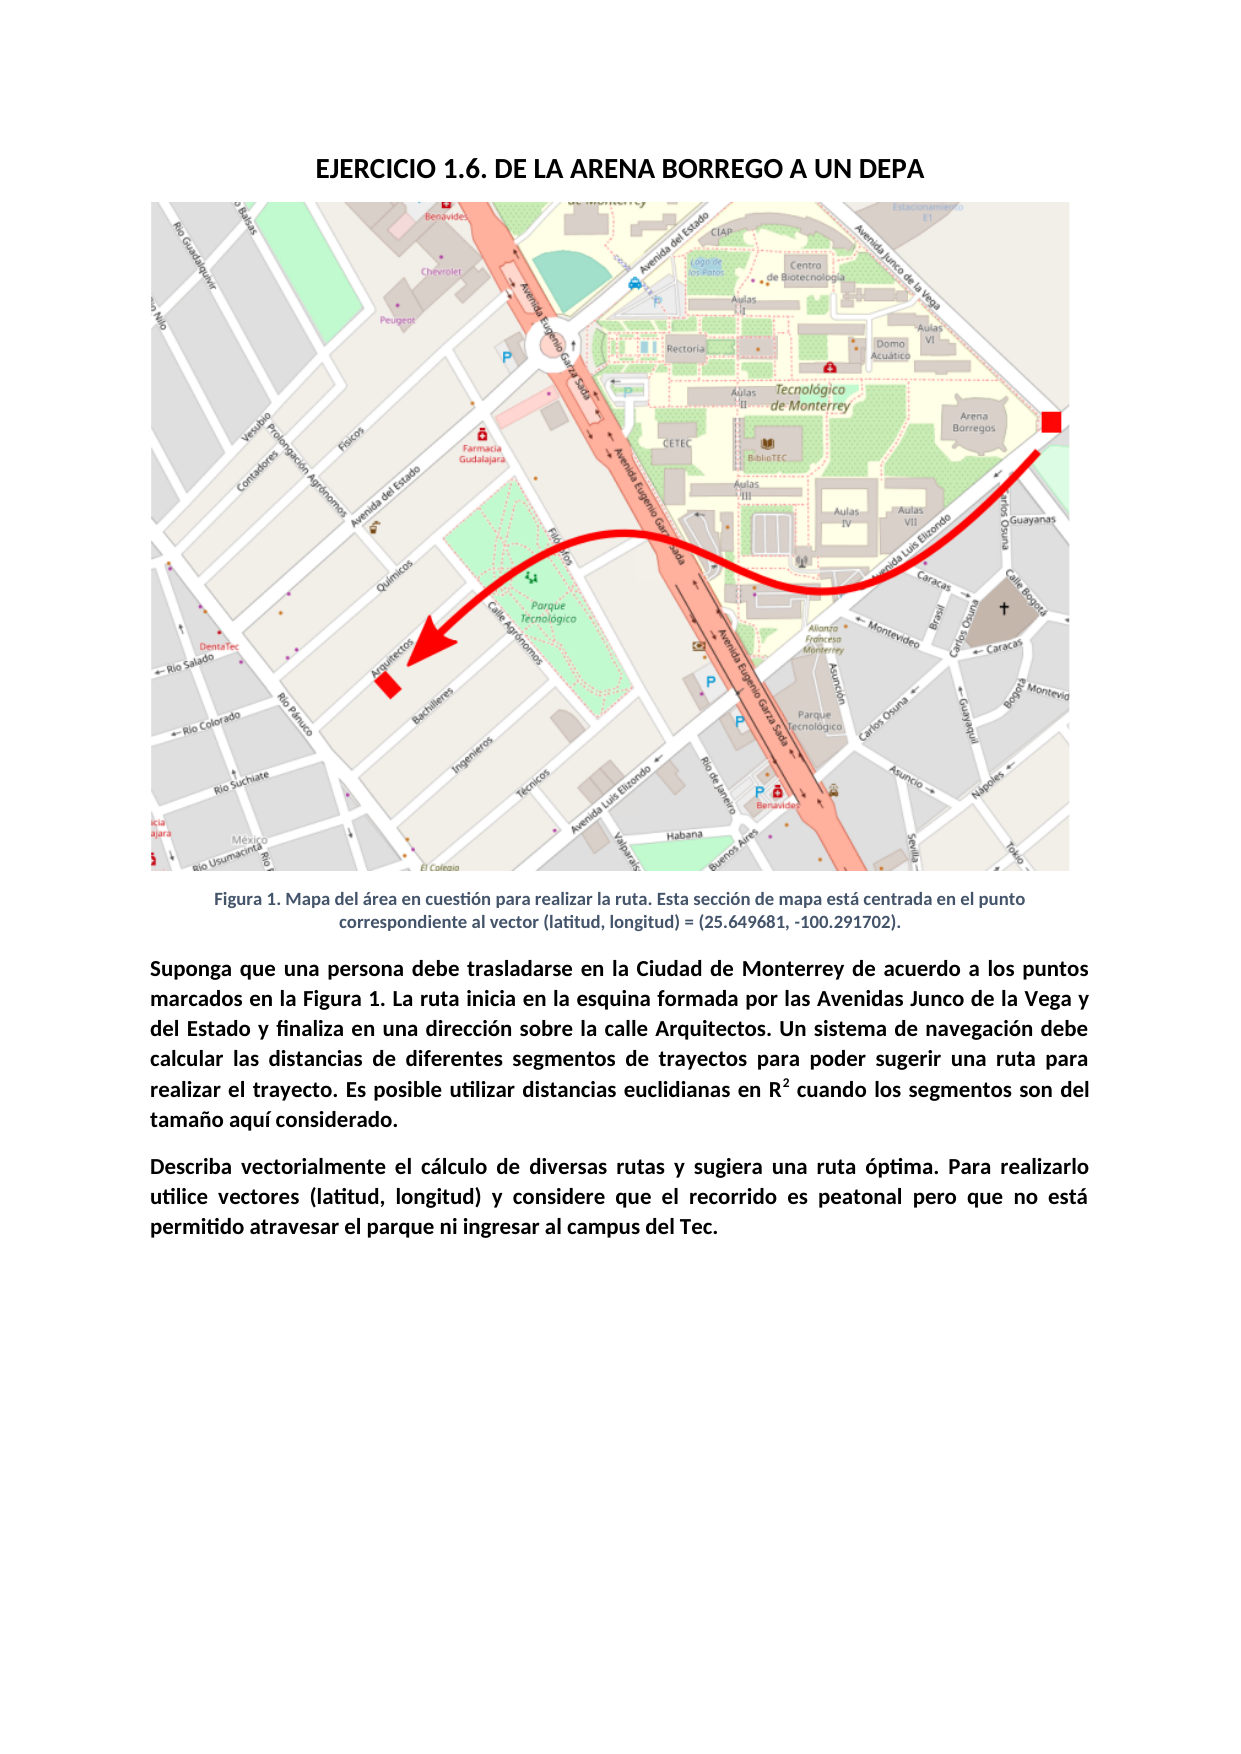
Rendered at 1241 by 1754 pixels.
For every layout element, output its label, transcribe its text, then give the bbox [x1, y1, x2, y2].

picture [150, 202, 1070, 871]
text Figura 1. Mapa del área en cuestión para realizar la ruta. Esta sección de mapa está centrada en el punto correspondiente al vector (latitud, longitud) = (25.649681, -100.291702). [150, 887, 1090, 933]
text Describa vectorialmente el cálculo de diversas rutas y sugiera una ruta óptima. Para realizarlo utilice vectores (latitud, longitud) y considere que el recorrido es peatonal pero que no está permitido atravesar el parque ni ingresar al campus del Tec. [150, 1152, 1090, 1240]
text Suponga que una persona debe trasladarse en la Ciudad de Monterrey de acuerdo a los puntos marcados en la Figura 1. La ruta inicia en la esquina formada por las Avenidas Junco de la Vega y del Estado y finaliza en una dirección sobre la calle Arquitectos. Un sistema de navegación debe calcular las distancias de diferentes segmentos de trayectos para poder sugerir una ruta para realizar el trayecto. Es posible utilizar distancias euclidianas en R2 cuando los segmentos son del tamaño aquí considerado. [150, 954, 1090, 1133]
text EJERCICIO 1.6. DE LA ARENA BORREGO A UN DEPA [150, 150, 1090, 186]
